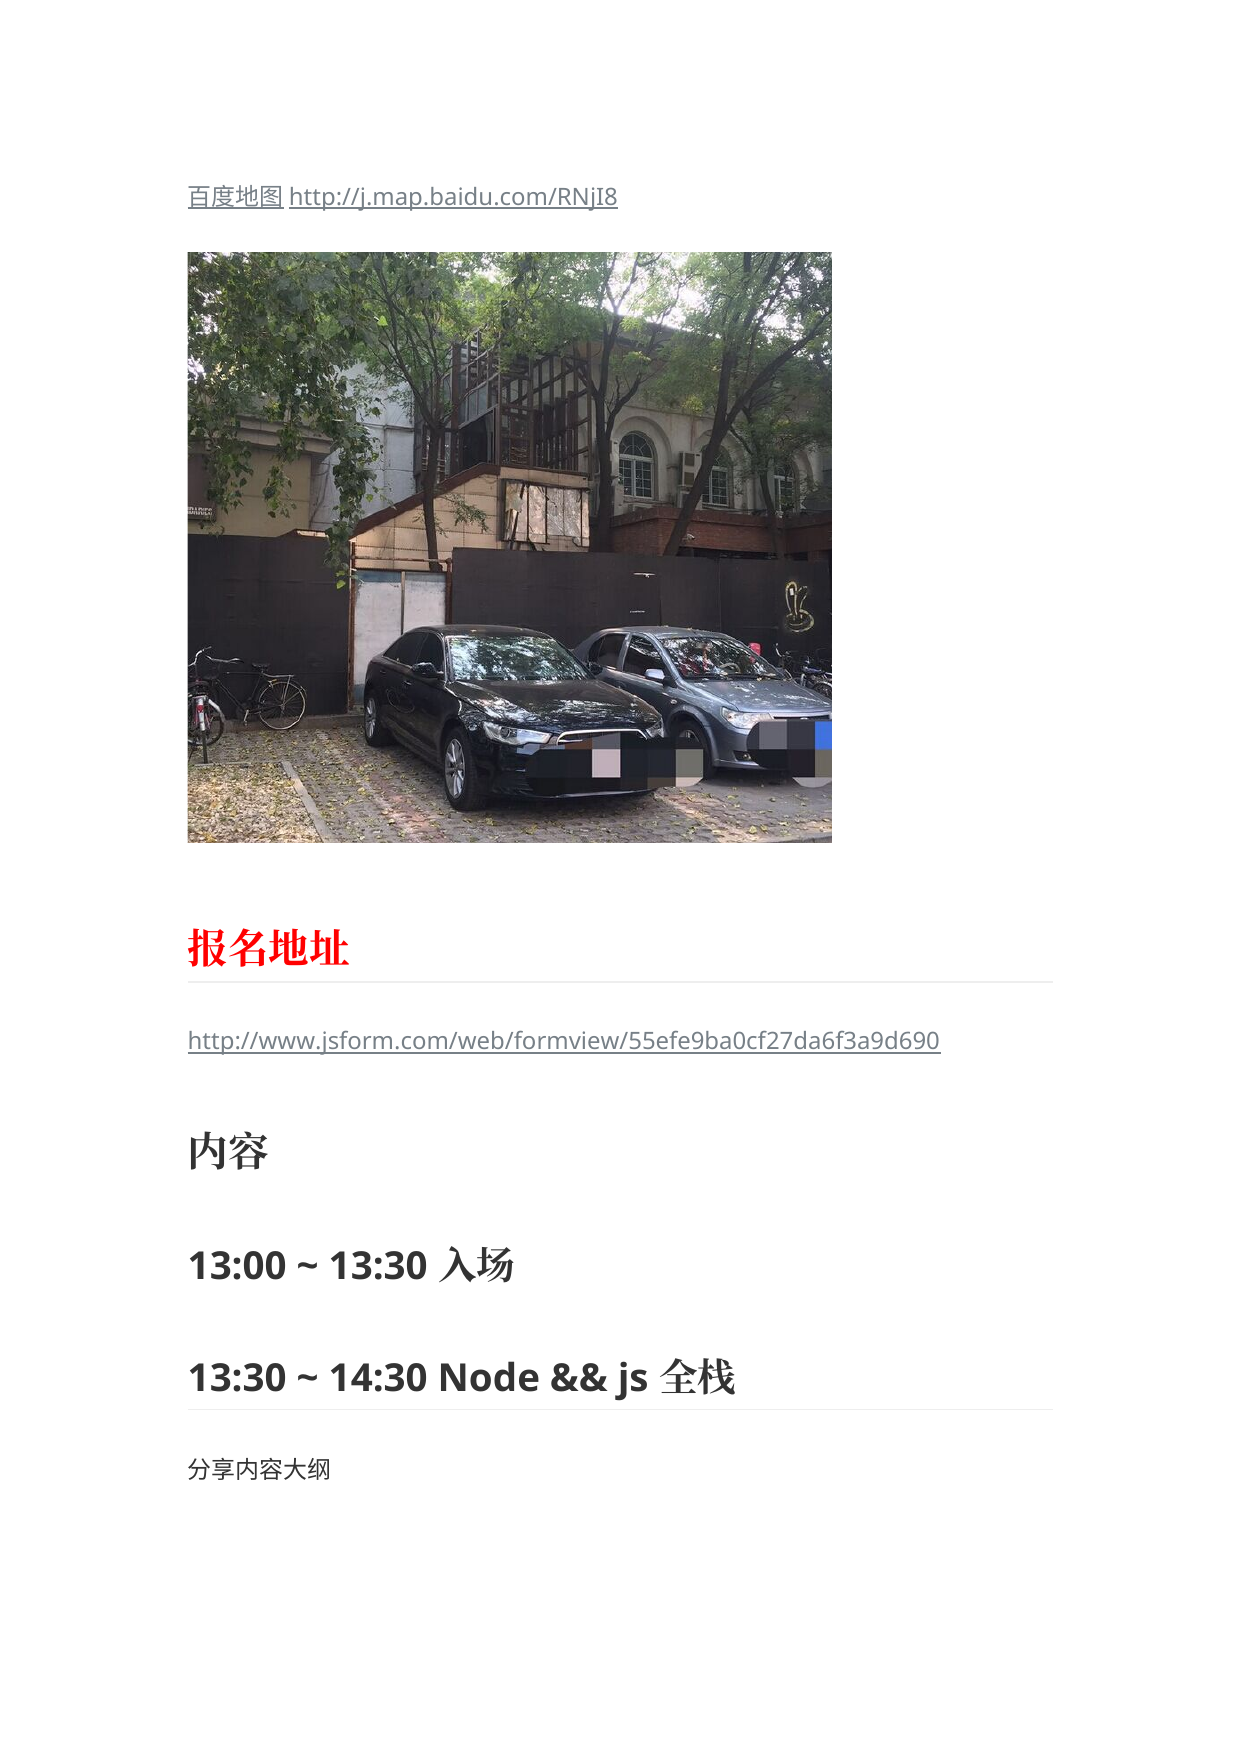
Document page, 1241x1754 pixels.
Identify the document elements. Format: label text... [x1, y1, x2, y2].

picture [187, 252, 832, 843]
text 报名地址 [187, 916, 1053, 983]
text 分享内容大纲 [187, 1435, 1053, 1500]
text http://www.jsform.com/web/formview/55efe9ba0cf27da6f3a9d690 [187, 1008, 1053, 1073]
text 内容 [187, 1120, 1053, 1185]
text 百度地图 http://j.map.baidu.com/RNjI8 [187, 162, 1053, 227]
text 13:30 ~ 14:30 Node && js 全栈 [187, 1343, 1053, 1410]
text 13:00 ~ 13:30 入场 [187, 1232, 1053, 1297]
